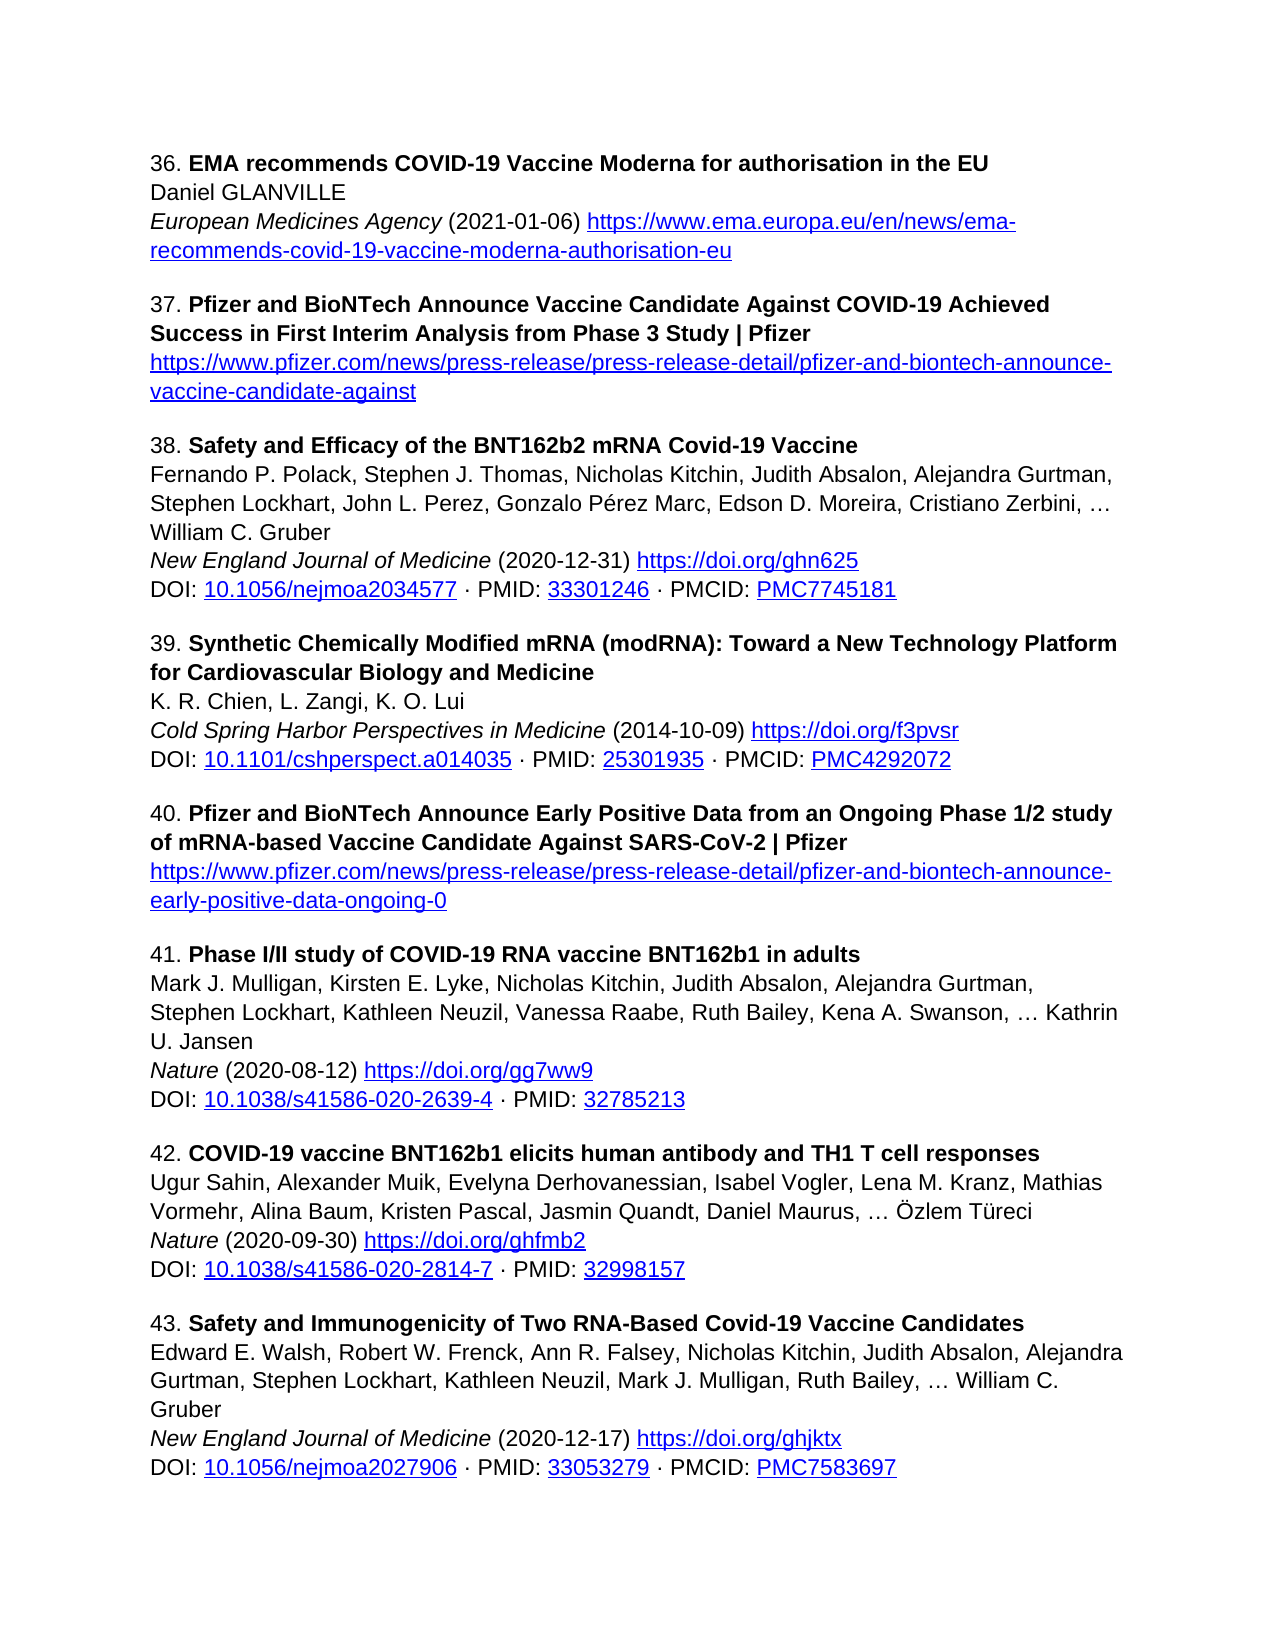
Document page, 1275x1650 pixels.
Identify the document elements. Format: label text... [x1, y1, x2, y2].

text 42. COVID-19 vaccine BNT162b1 elicits human antibody and TH1 T cell responses Ugur Sahin, Alexander Muik, Evelyna Derhovanessian, Isabel Vogler, Lena M. Kranz, Mathias Vormehr, Alina Baum, Kristen Pascal, Jasmin Quandt, Daniel Maurus, … Özlem Türeci Nature (2020-09-30) https://doi.org/ghfmb2 DOI: 10.1038/s41586-020-2814-7 · PMID: 32998157 [150, 1140, 1125, 1282]
text 38. Safety and Efficacy of the BNT162b2 mRNA Covid-19 Vaccine Fernando P. Polack, Stephen J. Thomas, Nicholas Kitchin, Judith Absalon, Alejandra Gurtman, Stephen Lockhart, John L. Perez, Gonzalo Pérez Marc, Edson D. Moreira, Cristiano Zerbini, … William C. Gruber New England Journal of Medicine (2020-12-31) https://doi.org/ghn625 DOI: 10.1056/nejmoa2034577 · PMID: 33301246 · PMCID: PMC7745181 [150, 432, 1125, 603]
text 36. EMA recommends COVID-19 Vaccine Moderna for authorisation in the EU Daniel GLANVILLE European Medicines Agency (2021-01-06) https://www.ema.europa.eu/en/news/ema-recommends-covid-19-vaccine-moderna-authorisation-eu [150, 150, 1125, 263]
text 39. Synthetic Chemically Modified mRNA (modRNA): Toward a New Technology Platform for Cardiovascular Biology and Medicine K. R. Chien, L. Zangi, K. O. Lui Cold Spring Harbor Perspectives in Medicine (2014-10-09) https://doi.org/f3pvsr DOI: 10.1101/cshperspect.a014035 · PMID: 25301935 · PMCID: PMC4292072 [150, 630, 1125, 773]
text 43. Safety and Immunogenicity of Two RNA-Based Covid-19 Vaccine Candidates Edward E. Walsh, Robert W. Frenck, Ann R. Falsey, Nicholas Kitchin, Judith Absalon, Alejandra Gurtman, Stephen Lockhart, Kathleen Neuzil, Mark J. Mulligan, Ruth Bailey, … William C. Gruber New England Journal of Medicine (2020-12-17) https://doi.org/ghjktx DOI: 10.1056/nejmoa2027906 · PMID: 33053279 · PMCID: PMC7583697 [150, 1309, 1125, 1481]
text 37. Pfizer and BioNTech Announce Vaccine Candidate Against COVID-19 Achieved Success in First Interim Analysis from Phase 3 Study | Pfizer https://www.pfizer.com/news/press-release/press-release-detail/pfizer-and-biontech-announce-vaccine-candidate-against [150, 291, 1125, 404]
text 40. Pfizer and BioNTech Announce Early Positive Data from an Ongoing Phase 1/2 study of mRNA-based Vaccine Candidate Against SARS-CoV-2 | Pfizer https://www.pfizer.com/news/press-release/press-release-detail/pfizer-and-biontech-announce-early-positive-data-ongoing-0 [150, 800, 1125, 913]
text 41. Phase I/II study of COVID-19 RNA vaccine BNT162b1 in adults Mark J. Mulligan, Kirsten E. Lyke, Nicholas Kitchin, Judith Absalon, Alejandra Gurtman, Stephen Lockhart, Kathleen Neuzil, Vanessa Raabe, Ruth Bailey, Kena A. Swanson, … Kathrin U. Jansen Nature (2020-08-12) https://doi.org/gg7ww9 DOI: 10.1038/s41586-020-2639-4 · PMID: 32785213 [150, 941, 1125, 1112]
